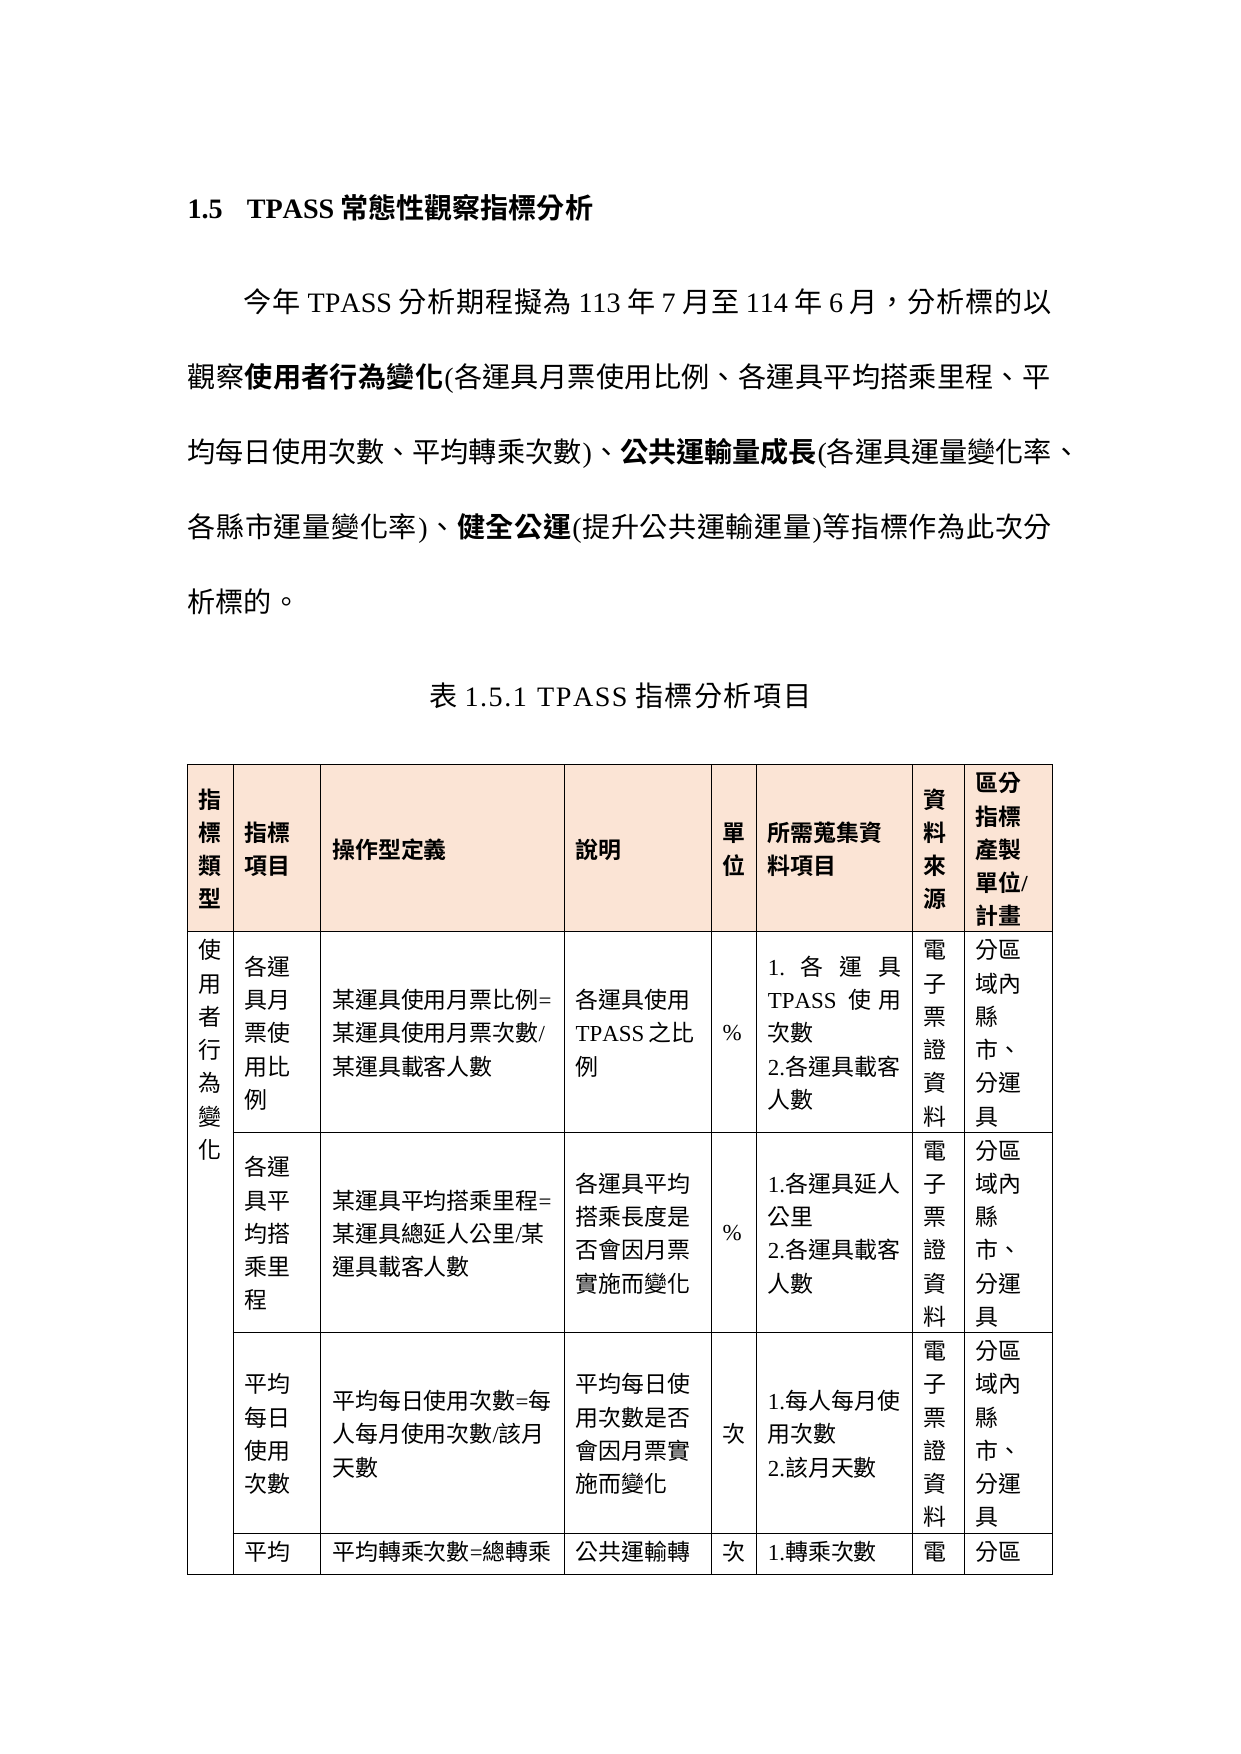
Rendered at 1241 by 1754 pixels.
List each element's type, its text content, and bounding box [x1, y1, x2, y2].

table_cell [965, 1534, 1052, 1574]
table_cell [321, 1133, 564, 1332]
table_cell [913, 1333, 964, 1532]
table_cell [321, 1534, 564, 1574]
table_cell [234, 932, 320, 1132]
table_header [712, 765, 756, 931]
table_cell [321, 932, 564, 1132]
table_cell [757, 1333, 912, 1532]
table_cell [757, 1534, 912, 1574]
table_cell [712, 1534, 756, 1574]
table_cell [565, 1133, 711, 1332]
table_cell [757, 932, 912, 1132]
text 今年TPASS分析期程擬為113年7月至114年6月，分析標的以觀察使用者行為變化(各運具月票使用比例、各運具平均搭乘里程、平均每日使用次數、平均轉乘次數)、公共運輸量成長(各運具運量變化率、各縣市運量變化率)、健全公運(提升公共運輸運量)等指標作為此次分析標的。 [187, 262, 1053, 637]
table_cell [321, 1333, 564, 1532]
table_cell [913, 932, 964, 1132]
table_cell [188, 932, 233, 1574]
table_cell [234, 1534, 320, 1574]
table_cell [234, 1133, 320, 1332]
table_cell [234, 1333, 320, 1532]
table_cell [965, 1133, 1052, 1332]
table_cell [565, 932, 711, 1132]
text 表1.5.1 TPASS指標分析項目 [187, 656, 1053, 731]
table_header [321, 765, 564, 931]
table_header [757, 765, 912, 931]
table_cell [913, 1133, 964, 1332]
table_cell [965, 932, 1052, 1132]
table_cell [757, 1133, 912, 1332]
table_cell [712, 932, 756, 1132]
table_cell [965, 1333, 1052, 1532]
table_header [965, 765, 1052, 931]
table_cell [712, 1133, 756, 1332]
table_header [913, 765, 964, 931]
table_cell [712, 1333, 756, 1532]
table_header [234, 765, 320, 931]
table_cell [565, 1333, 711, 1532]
list TPASS常態性觀察指標分析 [187, 169, 1053, 244]
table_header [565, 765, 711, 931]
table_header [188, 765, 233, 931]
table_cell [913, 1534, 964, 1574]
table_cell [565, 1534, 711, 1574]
